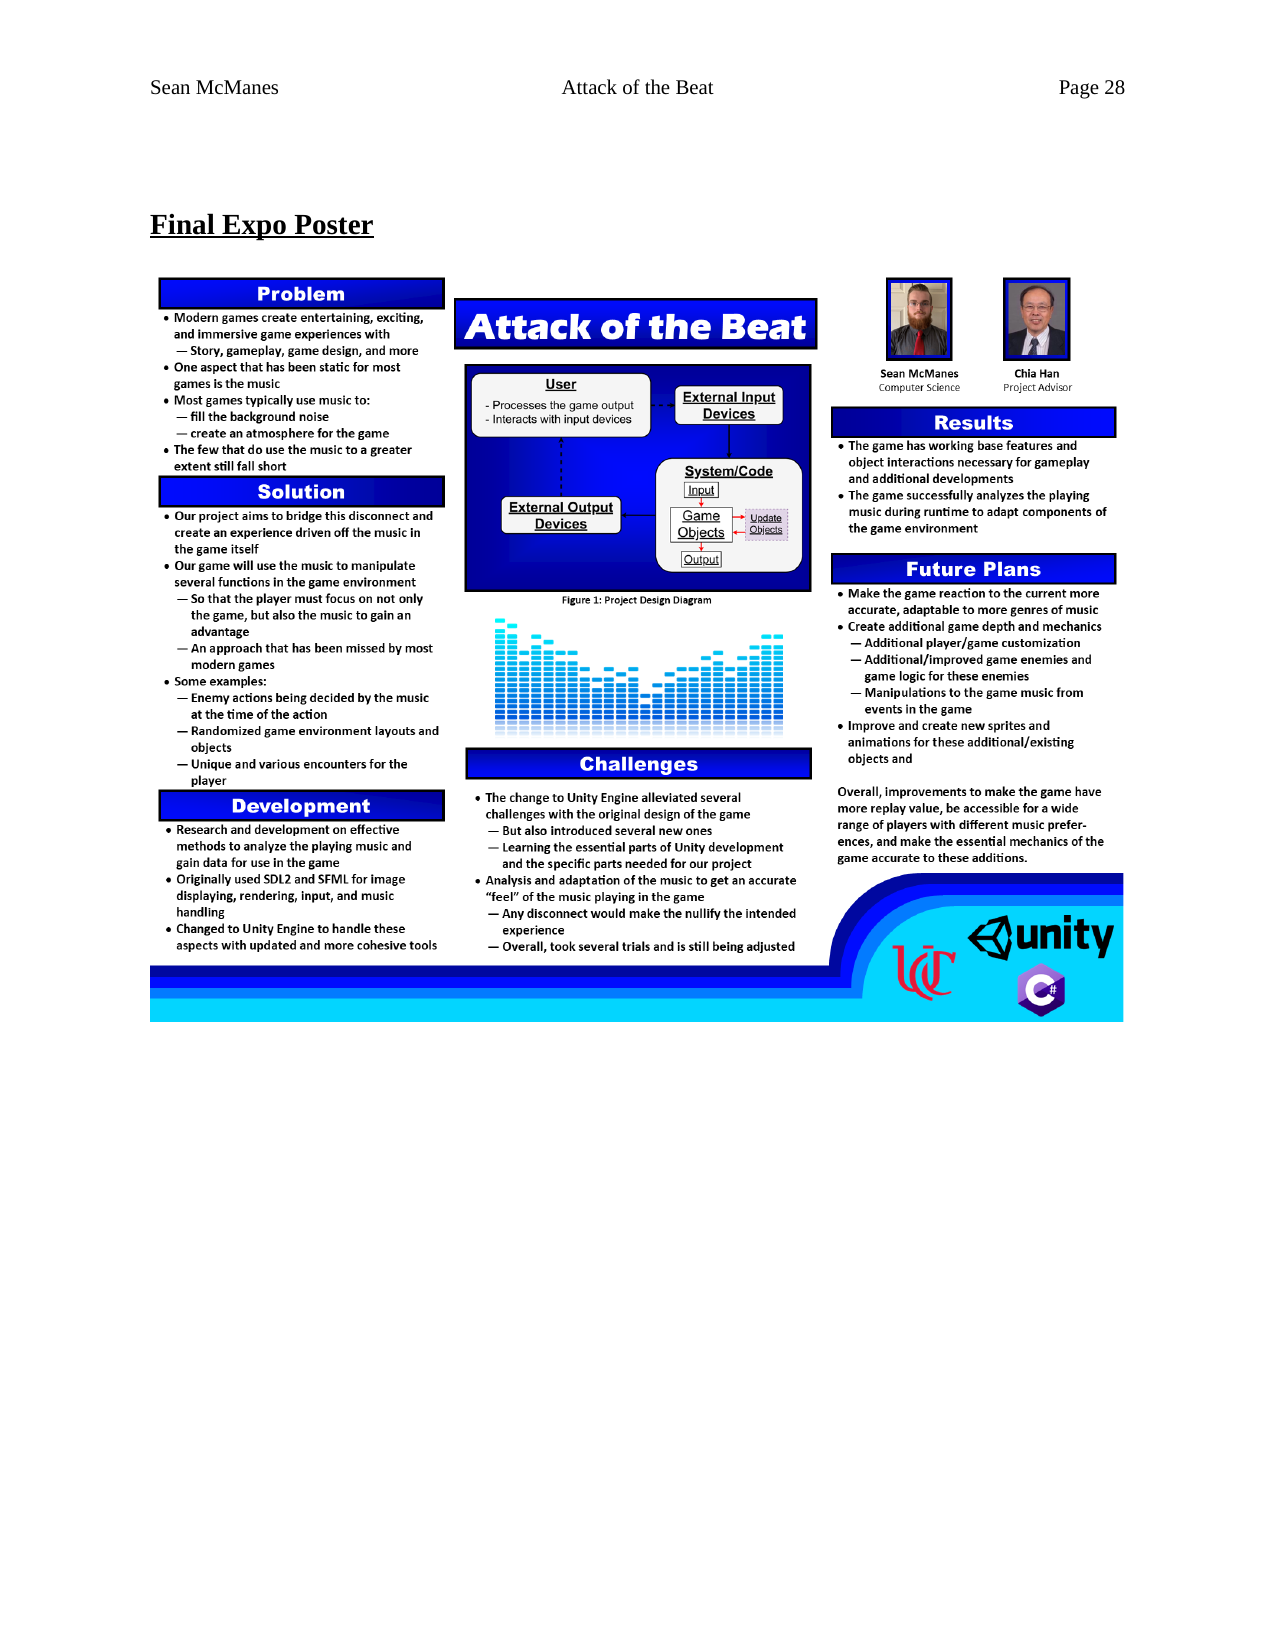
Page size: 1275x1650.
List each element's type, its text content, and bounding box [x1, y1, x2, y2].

picture [150, 269, 1124, 1022]
text Final Expo Poster [150, 207, 1125, 241]
